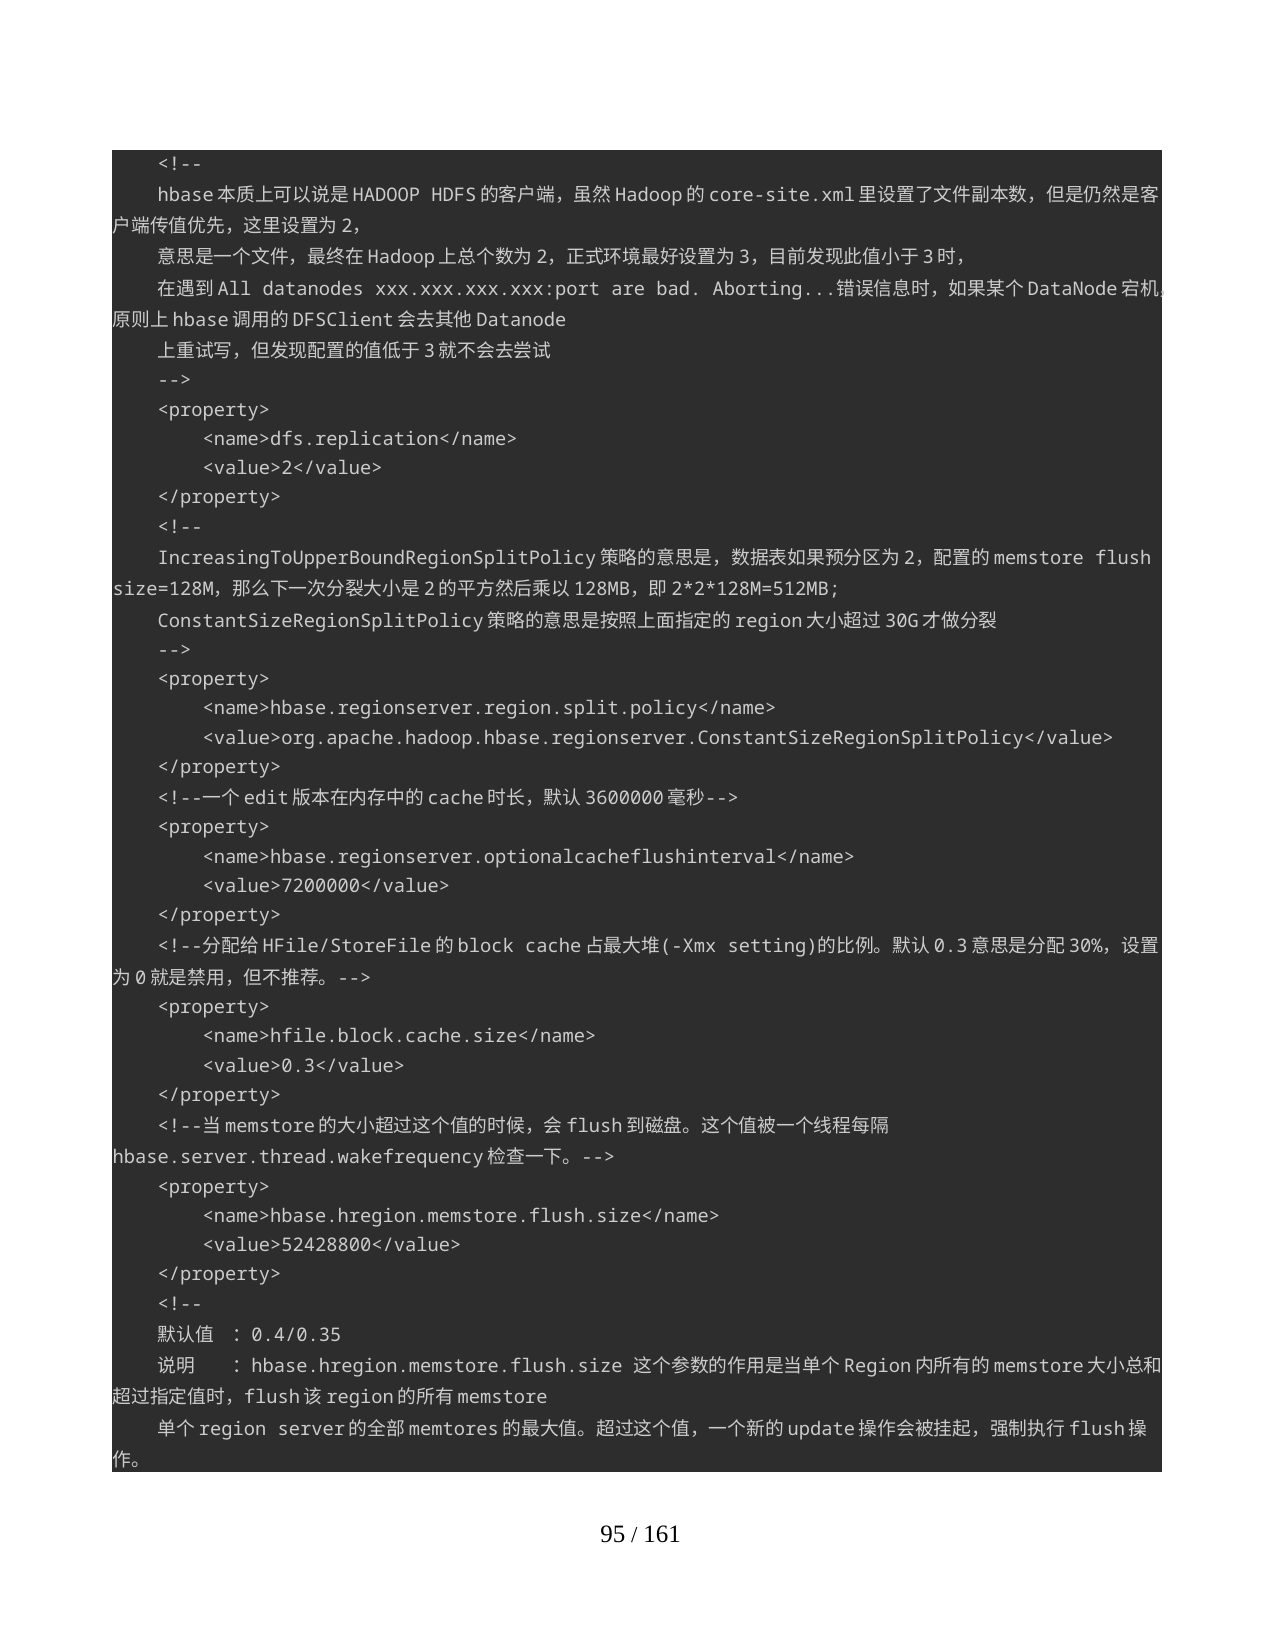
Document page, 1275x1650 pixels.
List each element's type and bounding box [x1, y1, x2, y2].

text [112, 150, 1162, 1472]
